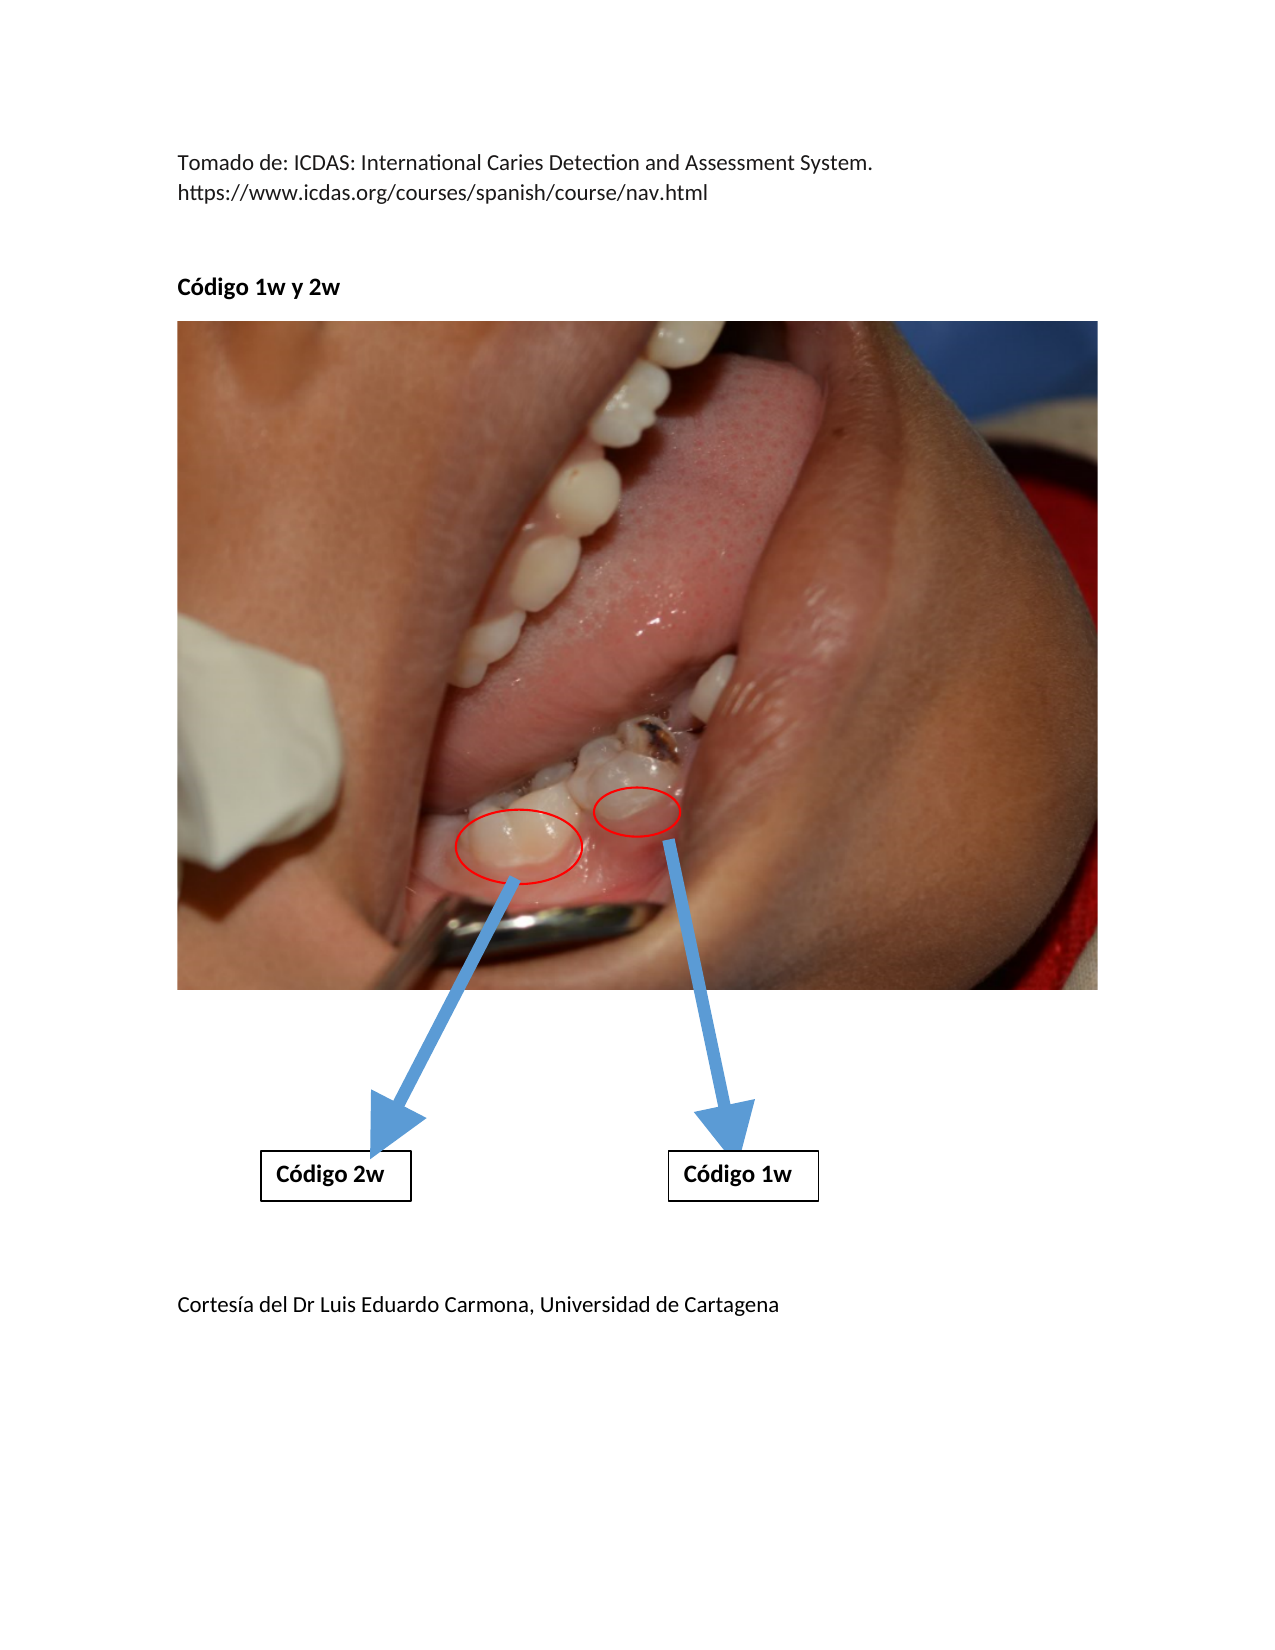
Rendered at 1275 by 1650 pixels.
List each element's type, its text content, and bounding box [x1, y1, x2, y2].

text Código 1w y 2w [177, 272, 1098, 302]
text Tomado de: ICDAS: International Caries Detection and Assessment System. https://www.icdas.org/courses/spanish/course/nav.html [177, 148, 1098, 206]
picture [177, 321, 1098, 990]
text Cortesía del Dr Luis Eduardo Carmona, Universidad de Cartagena [177, 1290, 1098, 1318]
picture [457, 811, 581, 882]
